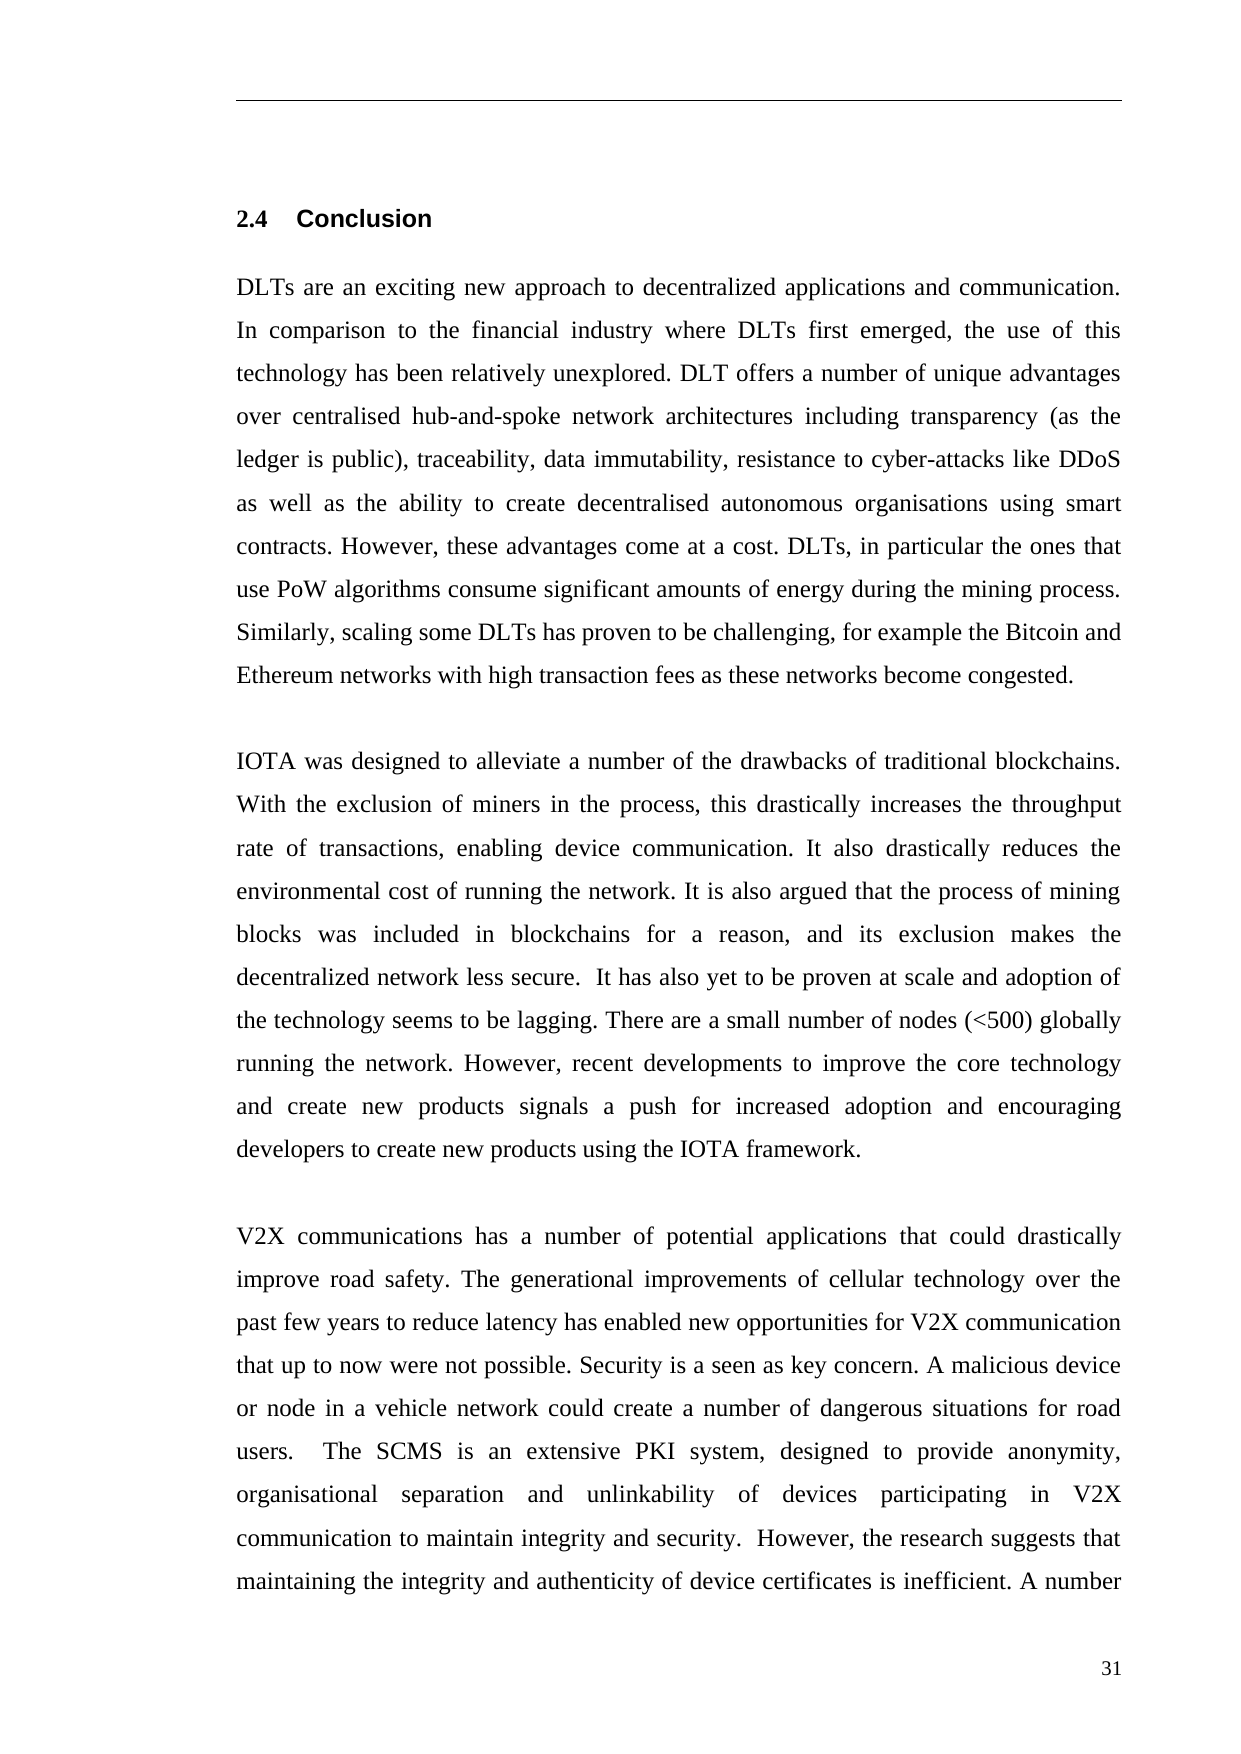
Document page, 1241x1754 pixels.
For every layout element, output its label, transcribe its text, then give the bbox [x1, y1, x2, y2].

text IOTA was designed to alleviate a number of the drawbacks of traditional blockchains. With the exclusion of miners in the process, this drastically increases the throughput rate of transactions, enabling device communication. It also drastically reduces the environmental cost of running the network. It is also argued that the process of mining blocks was included in blockchains for a reason, and its exclusion makes the decentralized network less secure. It has also yet to be proven at scale and adoption of the technology seems to be lagging. There are a small number of nodes (<500) globally running the network. However, recent developments to improve the core technology and create new products signals a push for increased adoption and encouraging developers to create new products using the IOTA framework. [236, 746, 1122, 1163]
text DLTs are an exciting new approach to decentralized applications and communication. In comparison to the financial industry where DLTs first emerged, the use of this technology has been relatively unexplored. DLT offers a number of unique advantages over centralised hub-and-spoke network architectures including transparency (as the ledger is public), traceability, data immutability, resistance to cyber-attacks like DDoS as well as the ability to create decentralised autonomous organisations using smart contracts. However, these advantages come at a cost. DLTs, in particular the ones that use PoW algorithms consume significant amounts of energy during the mining process. Similarly, scaling some DLTs has proven to be challenging, for example the Bitcoin and Ethereum networks with high transaction fees as these networks become congested. [236, 272, 1122, 689]
subtitle Conclusion [236, 204, 1122, 233]
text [236, 1221, 1122, 1594]
